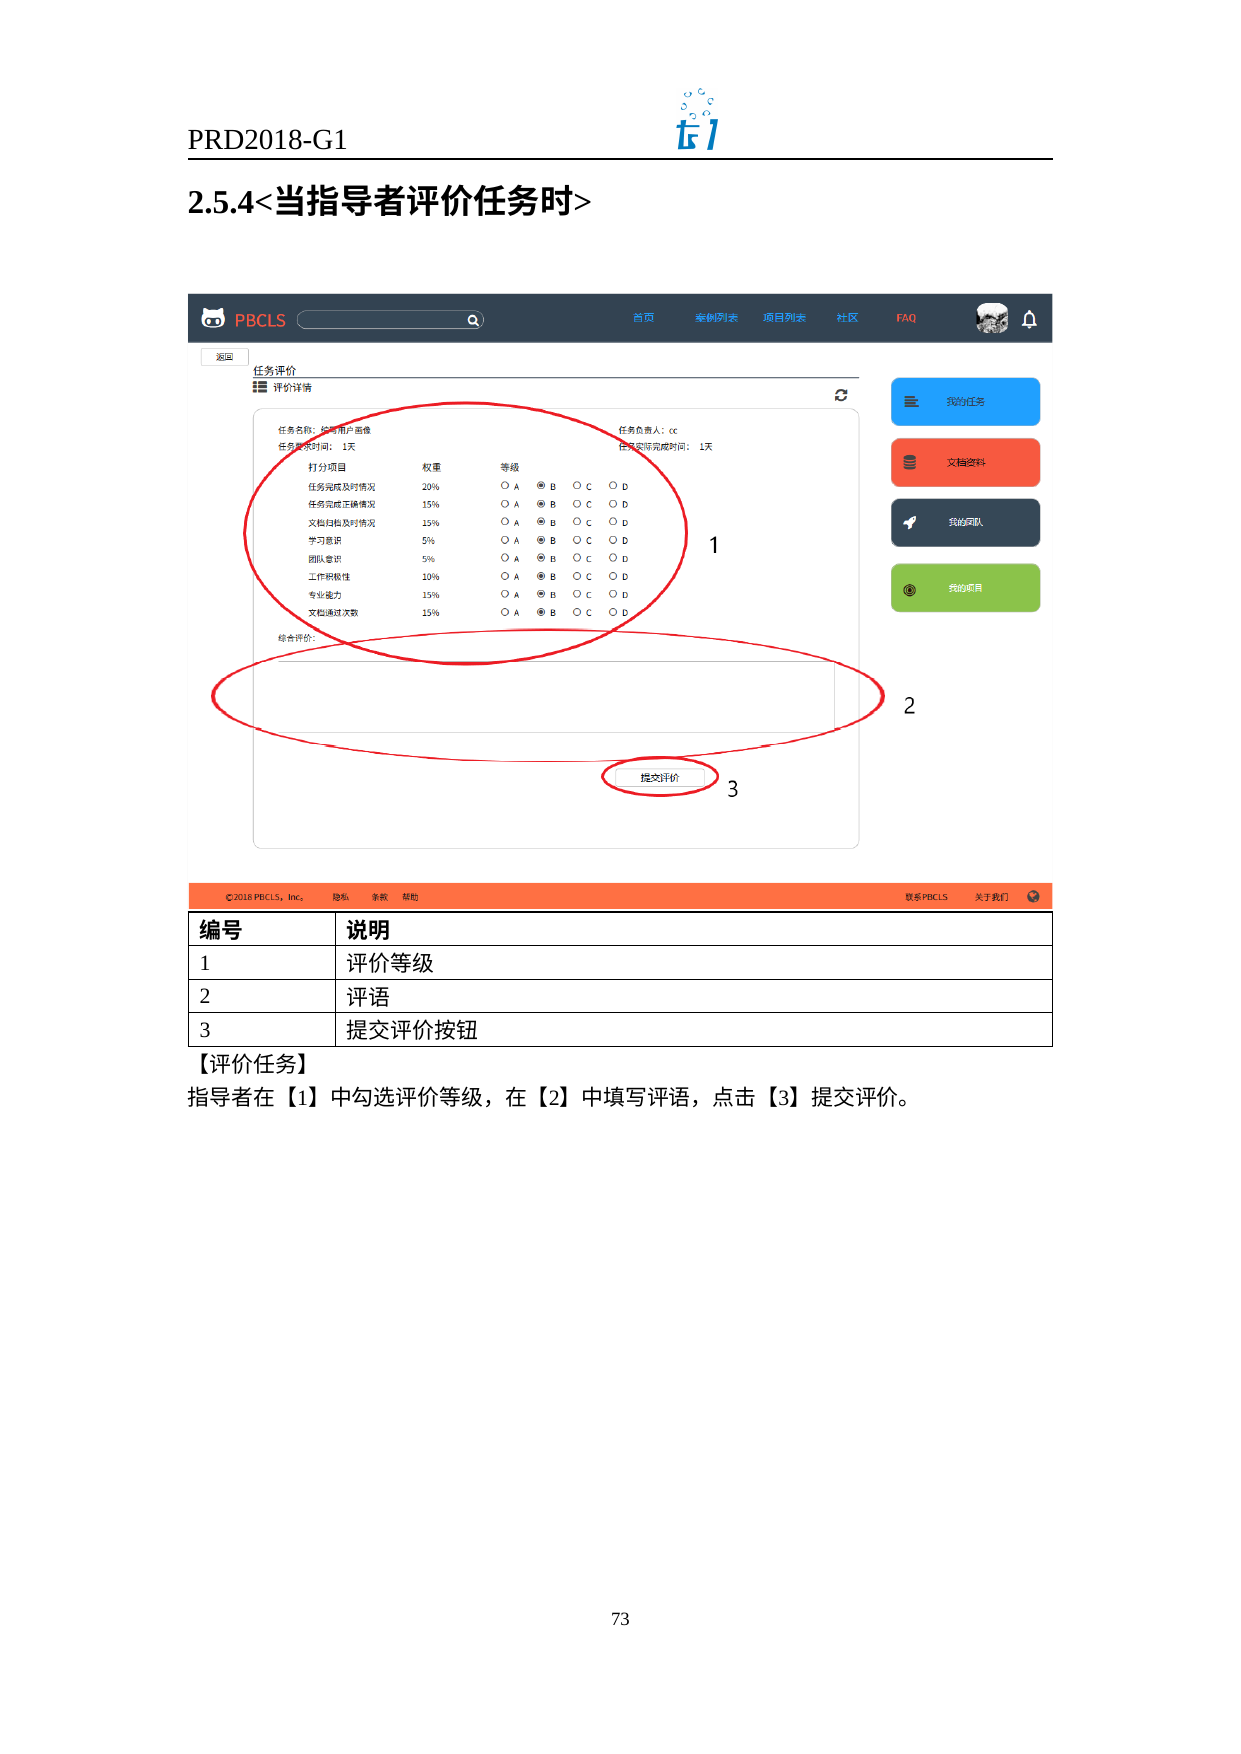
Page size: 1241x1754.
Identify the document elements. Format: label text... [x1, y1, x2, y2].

text 【评价任务】 [187, 1047, 1053, 1079]
table_cell 1 [189, 946, 335, 978]
table_header 说明 [336, 913, 1052, 945]
table_cell 2 [189, 980, 335, 1012]
table_cell 提交评价按钮 [336, 1013, 1052, 1046]
picture [676, 88, 719, 150]
table_header 编号 [189, 913, 335, 945]
subtitle 2.5.4<当指导者评价任务时> [187, 167, 1053, 232]
table_cell 3 [189, 1013, 335, 1046]
table_cell 评价等级 [336, 946, 1052, 978]
table_cell 评语 [336, 980, 1052, 1012]
text 指导者在【1】中勾选评价等级，在【2】中填写评语，点击【3】提交评价。 [187, 1079, 1053, 1112]
picture [187, 293, 1053, 909]
